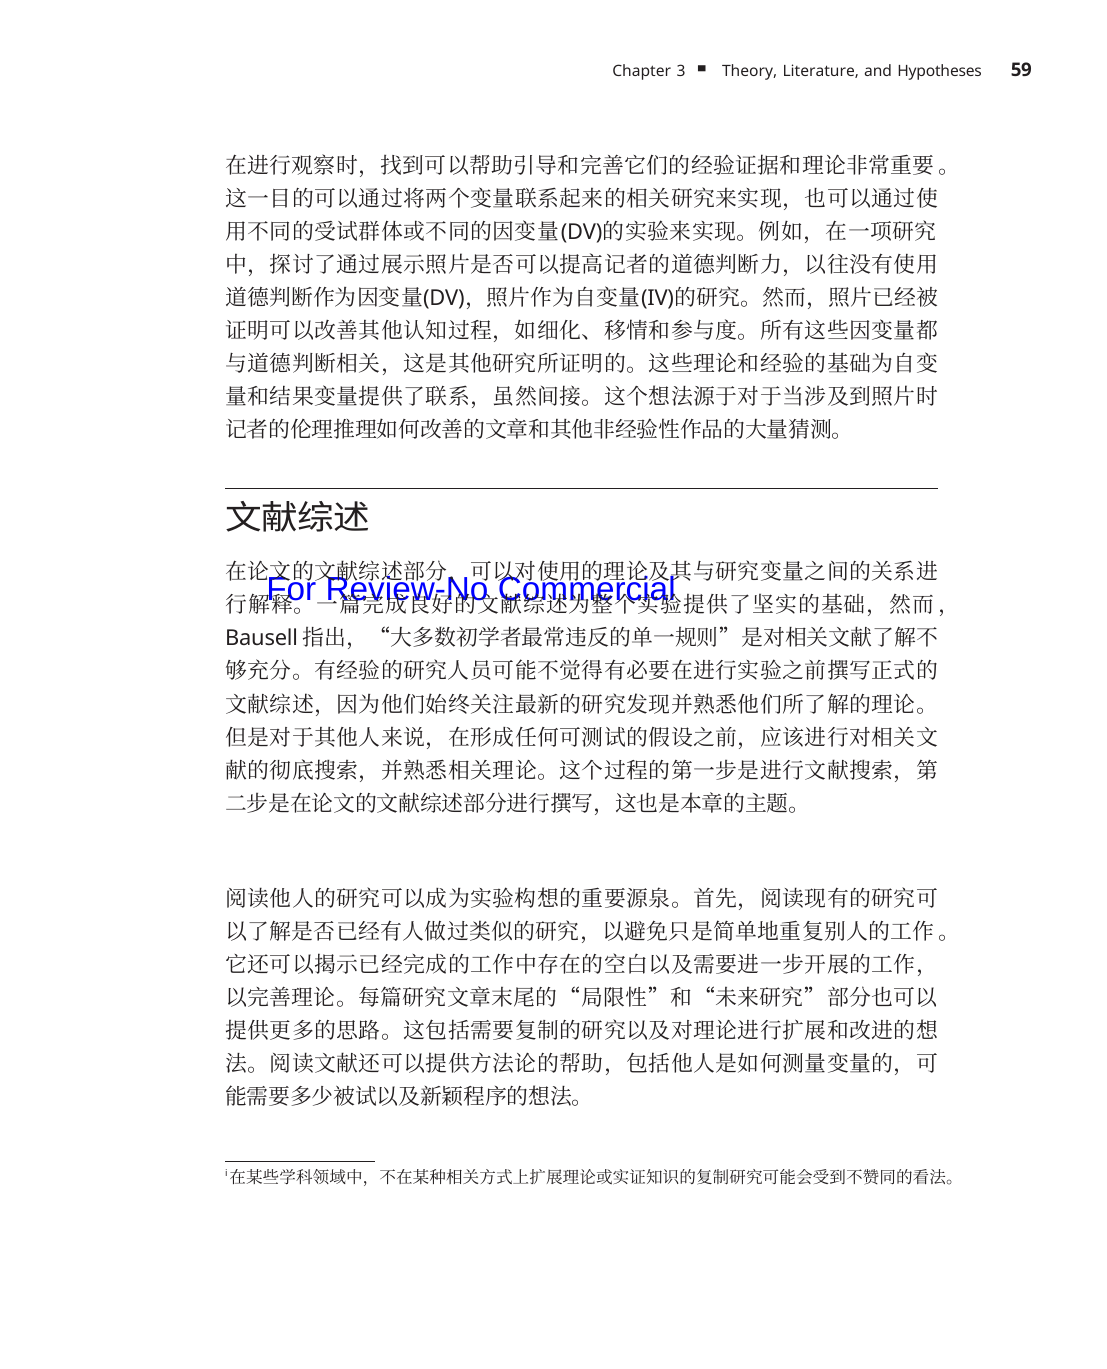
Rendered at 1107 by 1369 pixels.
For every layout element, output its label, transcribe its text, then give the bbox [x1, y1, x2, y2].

text 在进行观察时，找到可以帮助引导和完善它们的经验证据和理论非常重要。这一目的可以通过将两个变量联系起来的相关研究来实现，也可以通过使用不同的受试群体或不同的因变量(DV)的实验来实现。例如，在一项研究中，探讨了通过展示照片是否可以提高记者的道德判断力，以往没有使用道德判断作为因变量(DV)，照片作为自变量(IV)的研究。然而，照片已经被证明可以改善其他认知过程，如细化、移情和参与度。所有这些因变量都与道德判断相关，这是其他研究所证明的。这些理论和经验的基础为自变量和结果变量提供了联系，虽然间接。这个想法源于对于当涉及到照片时记者的伦理推理如何改善的文章和其他非经验性作品的大量猜测。 [225, 148, 938, 444]
text i在某些学科领域中，不在某种相关方式上扩展理论或实证知识的复制研究可能会受到不赞同的看法。 [225, 1165, 946, 1189]
text 阅读他人的研究可以成为实验构想的重要源泉。首先，阅读现有的研究可以了解是否已经有人做过类似的研究，以避免只是简单地重复别人的工作。它还可以揭示已经完成的工作中存在的空白以及需要进一步开展的工作，以完善理论。每篇研究文章末尾的“局限性”和“未来研究”部分也可以提供更多的思路。这包括需要复制的研究以及对理论进行扩展和改进的想法。阅读文献还可以提供方法论的帮助，包括他人是如何测量变量的，可能需要多少被试以及新颖程序的想法。 [225, 881, 938, 1111]
text 在论文的文献综述部分，可以对使用的理论及其与研究变量之间的关系进行解释。一篇完成良好的文献综述为整个实验提供了坚实的基础，然而，Bausell指出，“大多数初学者最常违反的单一规则”是对相关文献了解不够充分。有经验的研究人员可能不觉得有必要在进行实验之前撰写正式的文献综述，因为他们始终关注最新的研究发现并熟悉他们所了解的理论。但是对于其他人来说，在形成任何可测试的假设之前，应该进行对相关文献的彻底搜索，并熟悉相关理论。这个过程的第一步是进行文献搜索，第二步是在论文的文献综述部分进行撰写，这也是本章的主题。 [225, 554, 938, 817]
subtitle 文献综述 [225, 445, 1106, 539]
